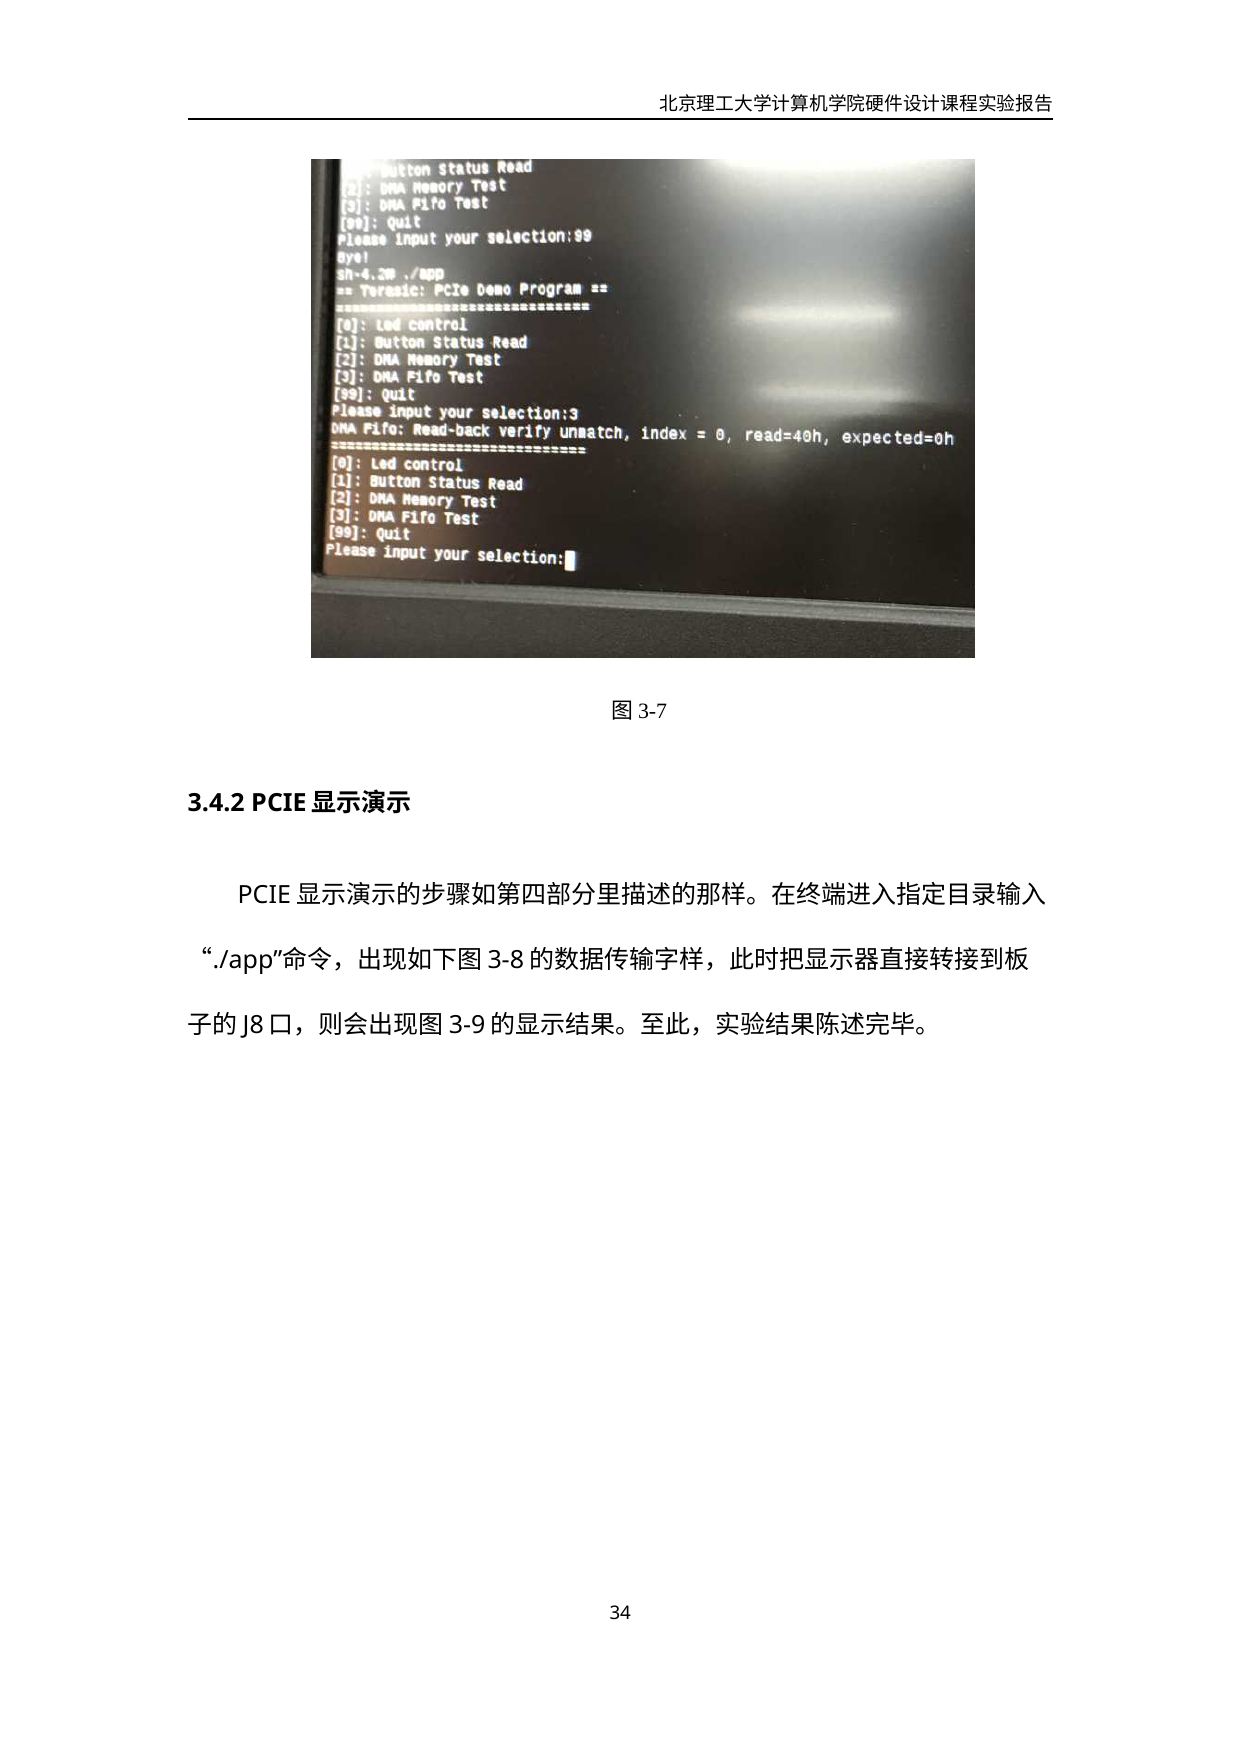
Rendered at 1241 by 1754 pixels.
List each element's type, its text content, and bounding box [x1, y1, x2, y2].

text PCIE显示演示的步骤如第四部分里描述的那样。在终端进入指定目录输入“./app”命令，出现如下图3-8的数据传输字样，此时把显示器直接转接到板子的J8口，则会出现图3-9的显示结果。至此，实验结果陈述完毕。 [187, 860, 1053, 1055]
subtitle 3.4.2 PCIE显示演示 [187, 768, 1053, 833]
picture [311, 159, 975, 658]
text 图3-7 [187, 692, 1053, 725]
